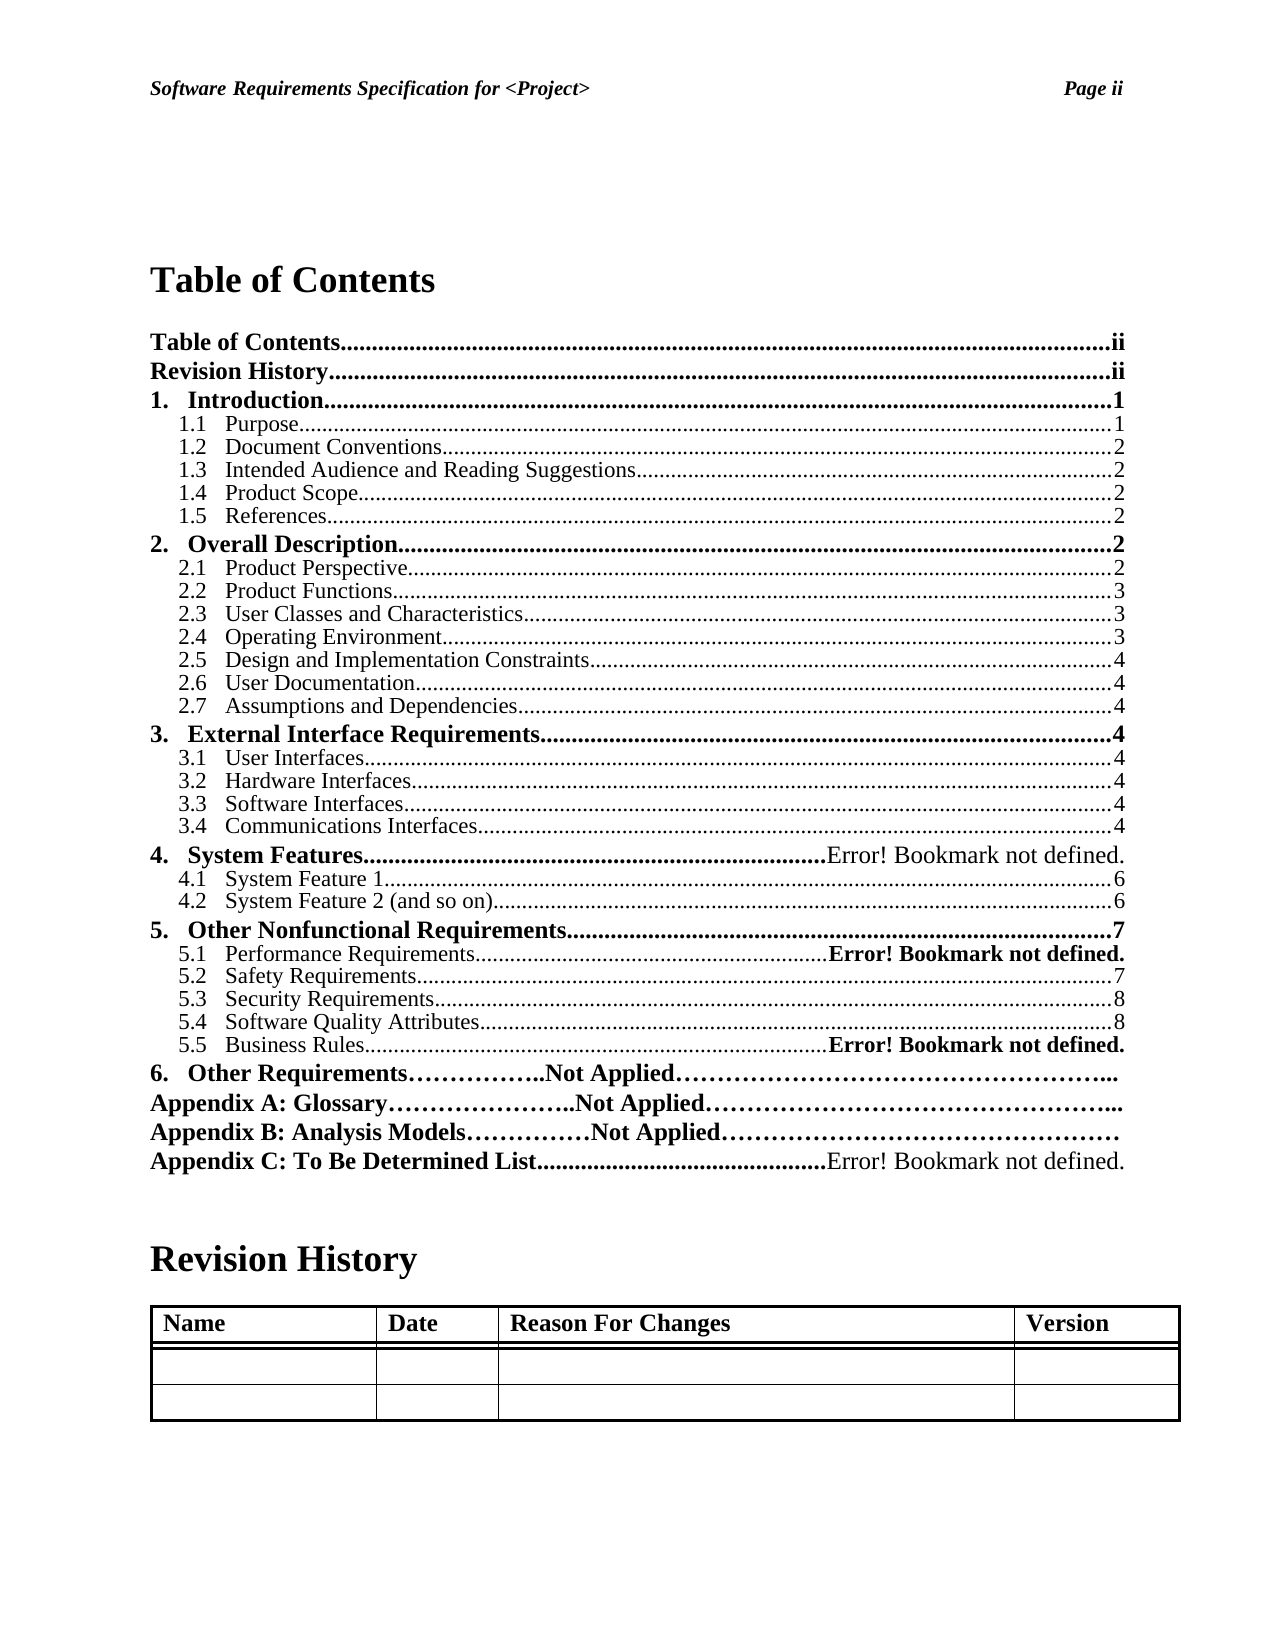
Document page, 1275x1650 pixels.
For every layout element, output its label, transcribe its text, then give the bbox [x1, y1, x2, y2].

table_cell [1015, 1385, 1178, 1419]
text Appendix B: Analysis Models……………Not Applied………………………………………… [150, 1122, 1125, 1145]
text 4.1 System Feature 1 6 [178, 868, 1125, 891]
text 6. Other Requirements……………..Not Applied……………………………………………... [150, 1063, 1125, 1086]
text 3.1 User Interfaces 4 [178, 747, 1125, 770]
text 1.1 Purpose 1 [178, 413, 1125, 436]
text 2.1 Product Perspective 2 [178, 557, 1125, 580]
text 3.4 Communications Interfaces 4 [178, 816, 1125, 838]
text Table of Contents ii [150, 332, 1125, 355]
text 3. External Interface Requirements 4 [150, 724, 1125, 747]
table_cell [499, 1385, 1014, 1419]
table_cell [377, 1385, 498, 1419]
text 5.4 Software Quality Attributes 8 [178, 1011, 1125, 1034]
text 1.4 Product Scope 2 [178, 482, 1125, 505]
text 5.5 Business Rules Error! Bookmark not defined. [178, 1034, 1125, 1057]
table_header Name [153, 1308, 376, 1341]
text 5.1 Performance Requirements Error! Bookmark not defined. [178, 943, 1125, 966]
table_cell [153, 1350, 376, 1384]
text 2.4 Operating Environment 3 [178, 626, 1125, 649]
text 2. Overall Description 2 [150, 534, 1125, 557]
text 1.5 References 2 [178, 505, 1125, 528]
text 5.2 Safety Requirements 7 [178, 966, 1125, 988]
text 2.2 Product Functions 3 [178, 580, 1125, 603]
text Appendix C: To Be Determined List Error! Bookmark not defined. [150, 1151, 1125, 1174]
table_cell [1015, 1350, 1178, 1384]
text 5. Other Nonfunctional Requirements 7 [150, 920, 1125, 943]
text 3.2 Hardware Interfaces 4 [178, 770, 1125, 793]
text 2.6 User Documentation 4 [178, 672, 1125, 695]
text Revision History ii [150, 361, 1125, 384]
text 2.3 User Classes and Characteristics 3 [178, 603, 1125, 626]
text 2.7 Assumptions and Dependencies 4 [178, 695, 1125, 718]
table_header Date [377, 1308, 498, 1341]
text Revision History [150, 1236, 1125, 1279]
table_cell [153, 1385, 376, 1419]
text 4. System Features Error! Bookmark not defined. [150, 845, 1125, 868]
text 4.2 System Feature 2 (and so on) 6 [178, 891, 1125, 913]
table_header Version [1015, 1308, 1178, 1341]
text 3.3 Software Interfaces 4 [178, 793, 1125, 816]
text 5.3 Security Requirements 8 [178, 988, 1125, 1011]
text 1. Introduction 1 [150, 391, 1125, 413]
text 1.2 Document Conventions 2 [178, 436, 1125, 459]
table_cell [499, 1350, 1014, 1384]
table_header Reason For Changes [499, 1308, 1014, 1341]
text Table of Contents [150, 258, 1125, 301]
text Appendix A: Glossary…………………..Not Applied…………………………………………... [150, 1093, 1125, 1116]
table_cell [377, 1350, 498, 1384]
text 2.5 Design and Implementation Constraints 4 [178, 649, 1125, 672]
text 1.3 Intended Audience and Reading Suggestions 2 [178, 459, 1125, 482]
